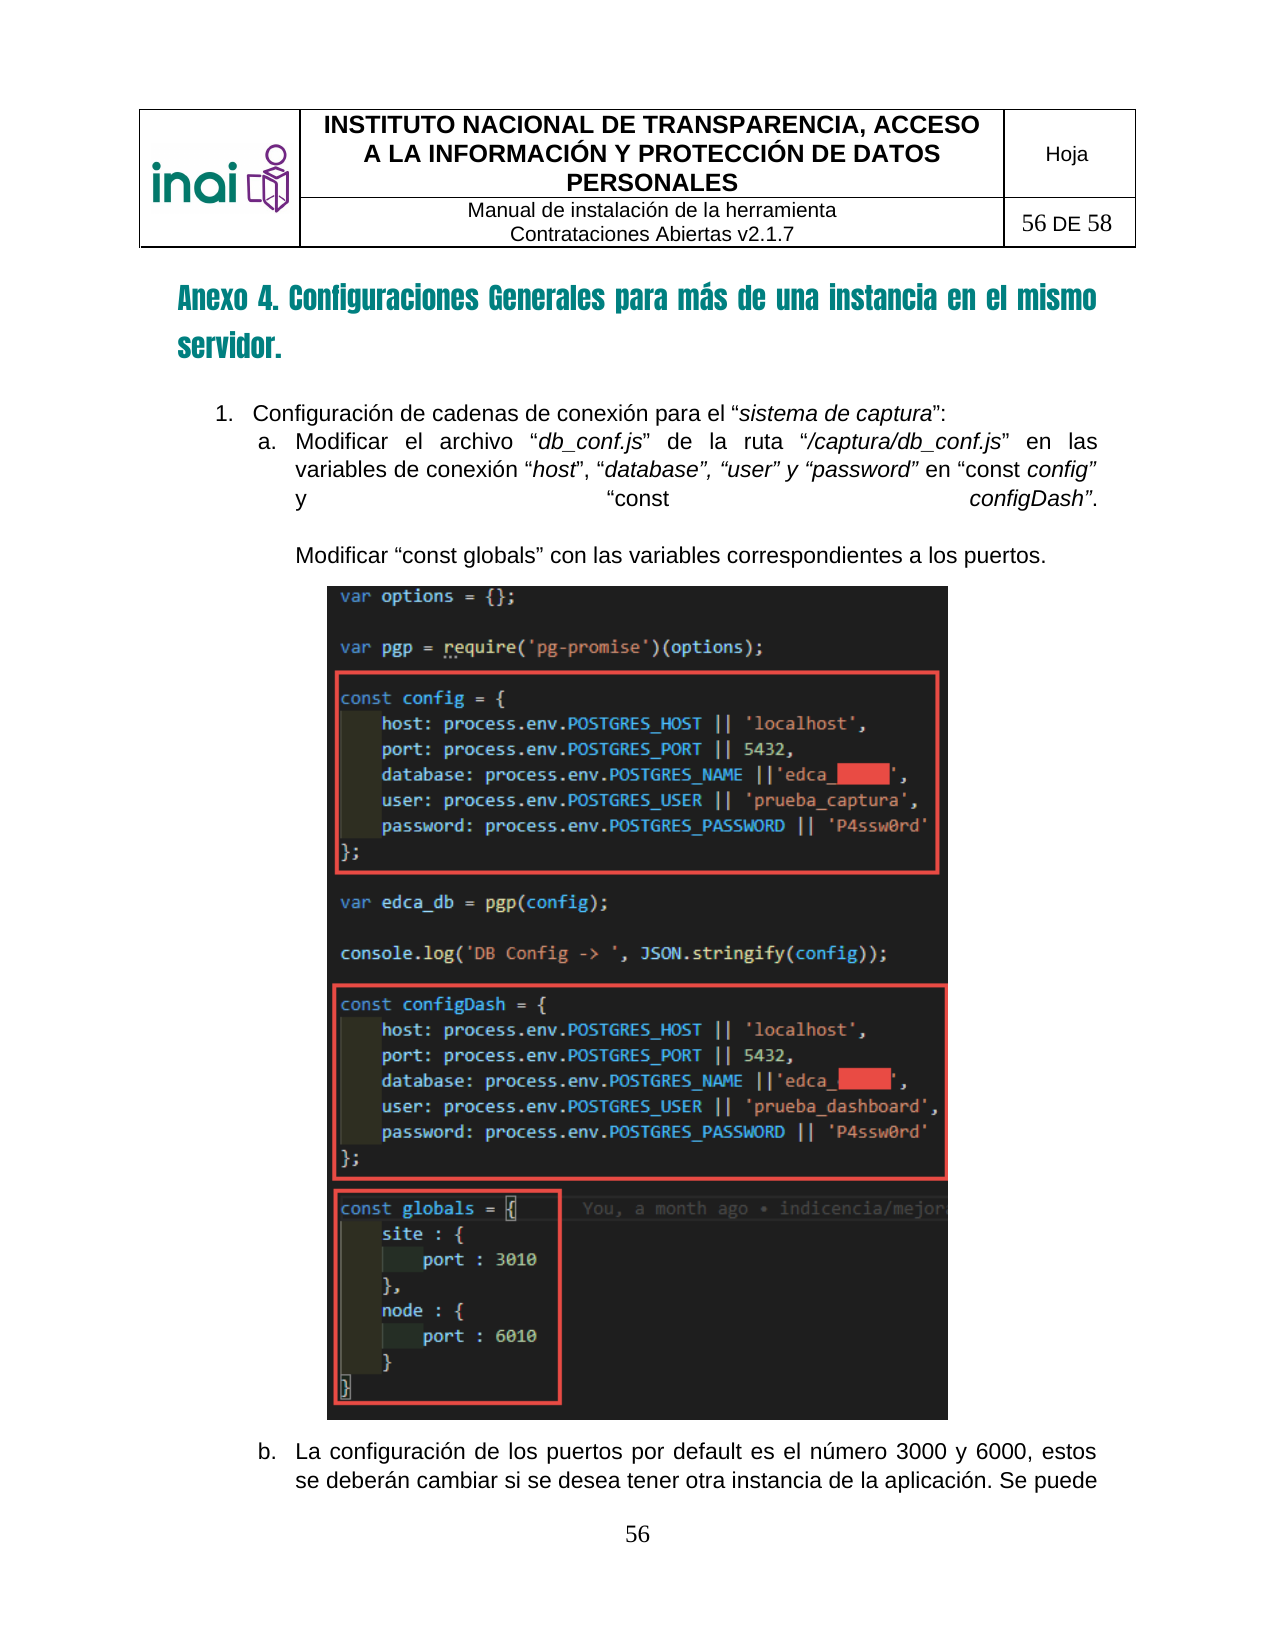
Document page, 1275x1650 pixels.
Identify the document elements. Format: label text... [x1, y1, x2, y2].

list Configuración de cadenas de conexión para el “sistema de captura”: [215, 399, 1098, 426]
subtitle Anexo 4. Configuraciones Generales para más de una instancia en el mismo servidor. [177, 276, 1098, 368]
picture [150, 143, 294, 214]
list Modificar el archivo “db_conf.js” de la ruta “/captura/db_conf.js” en las variables de conexión “host”, “database”, “user” y “password” en “const config” y “const configDash”. Modificar “const globals” con las variables correspondientes a los puertos. [258, 428, 1098, 568]
picture [327, 586, 948, 1420]
